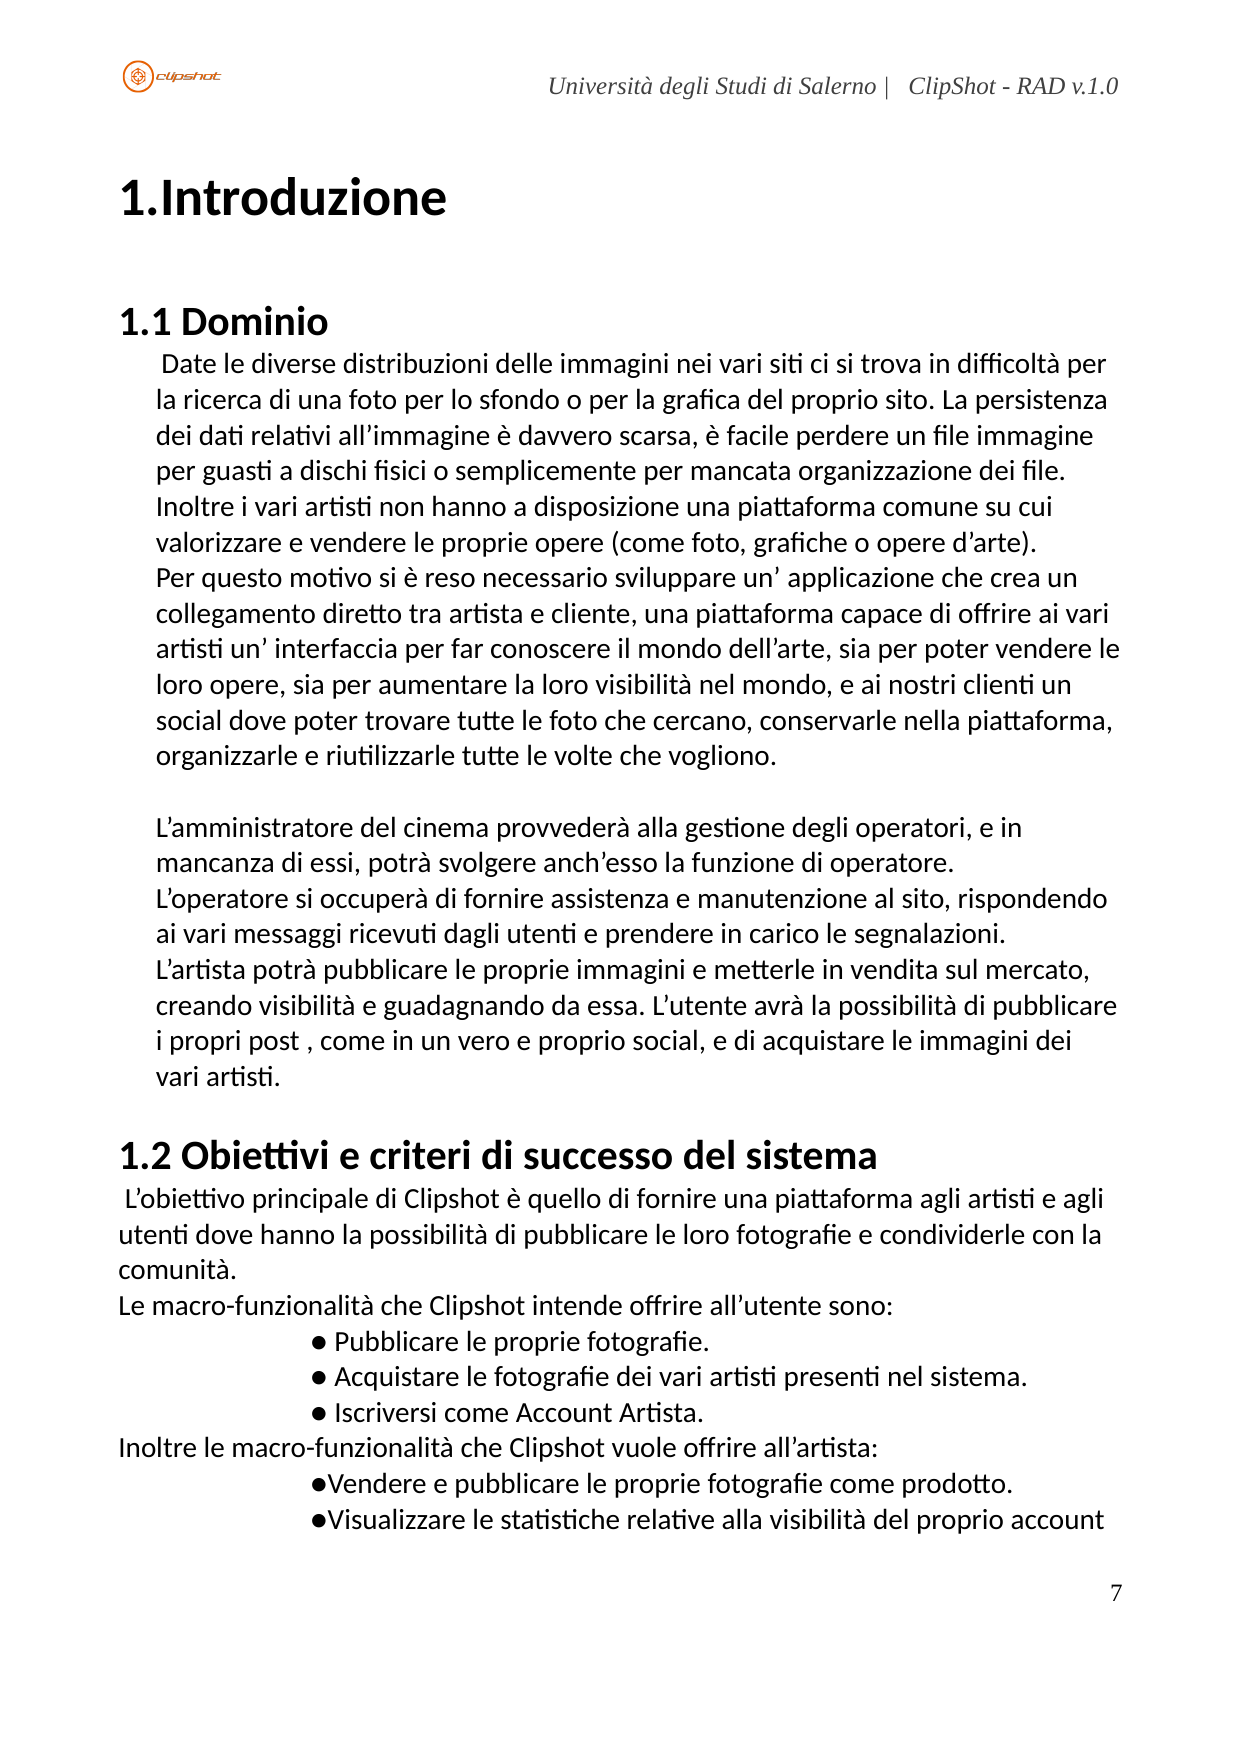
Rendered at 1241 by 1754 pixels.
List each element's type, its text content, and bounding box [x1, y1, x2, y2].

text ● Pubblicare le proprie fotografie. [236, 1323, 1122, 1358]
text Inoltre le macro-funzionalità che Clipshot vuole offrire all’artista: [118, 1429, 1122, 1465]
text ● Acquistare le fotografie dei vari artisti presenti nel sistema. [236, 1358, 1122, 1394]
text Date le diverse distribuzioni delle immagini nei vari siti ci si trova in difficoltà per la ricerca di una foto per lo sfondo o per la grafica del proprio sito. La persistenza dei dati relativi all’immagine è davvero scarsa, è facile perdere un file immagine per guasti a dischi fisici o semplicemente per mancata organizzazione dei file. Inoltre i vari artisti non hanno a disposizione una piattaforma comune su cui valorizzare e vendere le proprie opere (come foto, grafiche o opere d’arte). [156, 346, 1122, 559]
text 1.1 Dominio [118, 295, 1122, 346]
text ● Iscriversi come Account Artista. [236, 1394, 1122, 1429]
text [236, 1501, 1122, 1536]
text 1.Introduzione [118, 162, 1122, 229]
text L’obiettivo principale di Clipshot è quello di fornire una piattaforma agli artisti e agli utenti dove hanno la possibilità di pubblicare le loro fotografie e condividerle con la comunità. [118, 1180, 1122, 1287]
text Per questo motivo si è reso necessario sviluppare un’ applicazione che crea un collegamento diretto tra artista e cliente, una piattaforma capace di offrire ai vari artisti un’ interfaccia per far conoscere il mondo dell’arte, sia per poter vendere le loro opere, sia per aumentare la loro visibilità nel mondo, e ai nostri clienti un social dove poter trovare tutte le foto che cercano, conservarle nella piattaforma, organizzarle e riutilizzarle tutte le volte che vogliono. [156, 559, 1122, 773]
text Le macro-funzionalità che Clipshot intende offrire all’utente sono: [118, 1287, 1122, 1323]
text 1.2 Obiettivi e criteri di successo del sistema [118, 1129, 1122, 1180]
text L’artista potrà pubblicare le proprie immagini e metterle in vendita sul mercato, creando visibilità e guadagnando da essa. L’utente avrà la possibilità di pubblicare i propri post , come in un vero e proprio social, e di acquistare le immagini dei vari artisti. [156, 951, 1122, 1094]
text L’operatore si occuperà di fornire assistenza e manutenzione al sito, rispondendo ai vari messaggi ricevuti dagli utenti e prendere in carico le segnalazioni. [156, 880, 1122, 951]
text ●Vendere e pubblicare le proprie fotografie come prodotto. [236, 1465, 1122, 1501]
text L’amministratore del cinema provvederà alla gestione degli operatori, e in mancanza di essi, potrà svolgere anch’esso la funzione di operatore. [156, 809, 1122, 880]
picture [121, 59, 223, 95]
